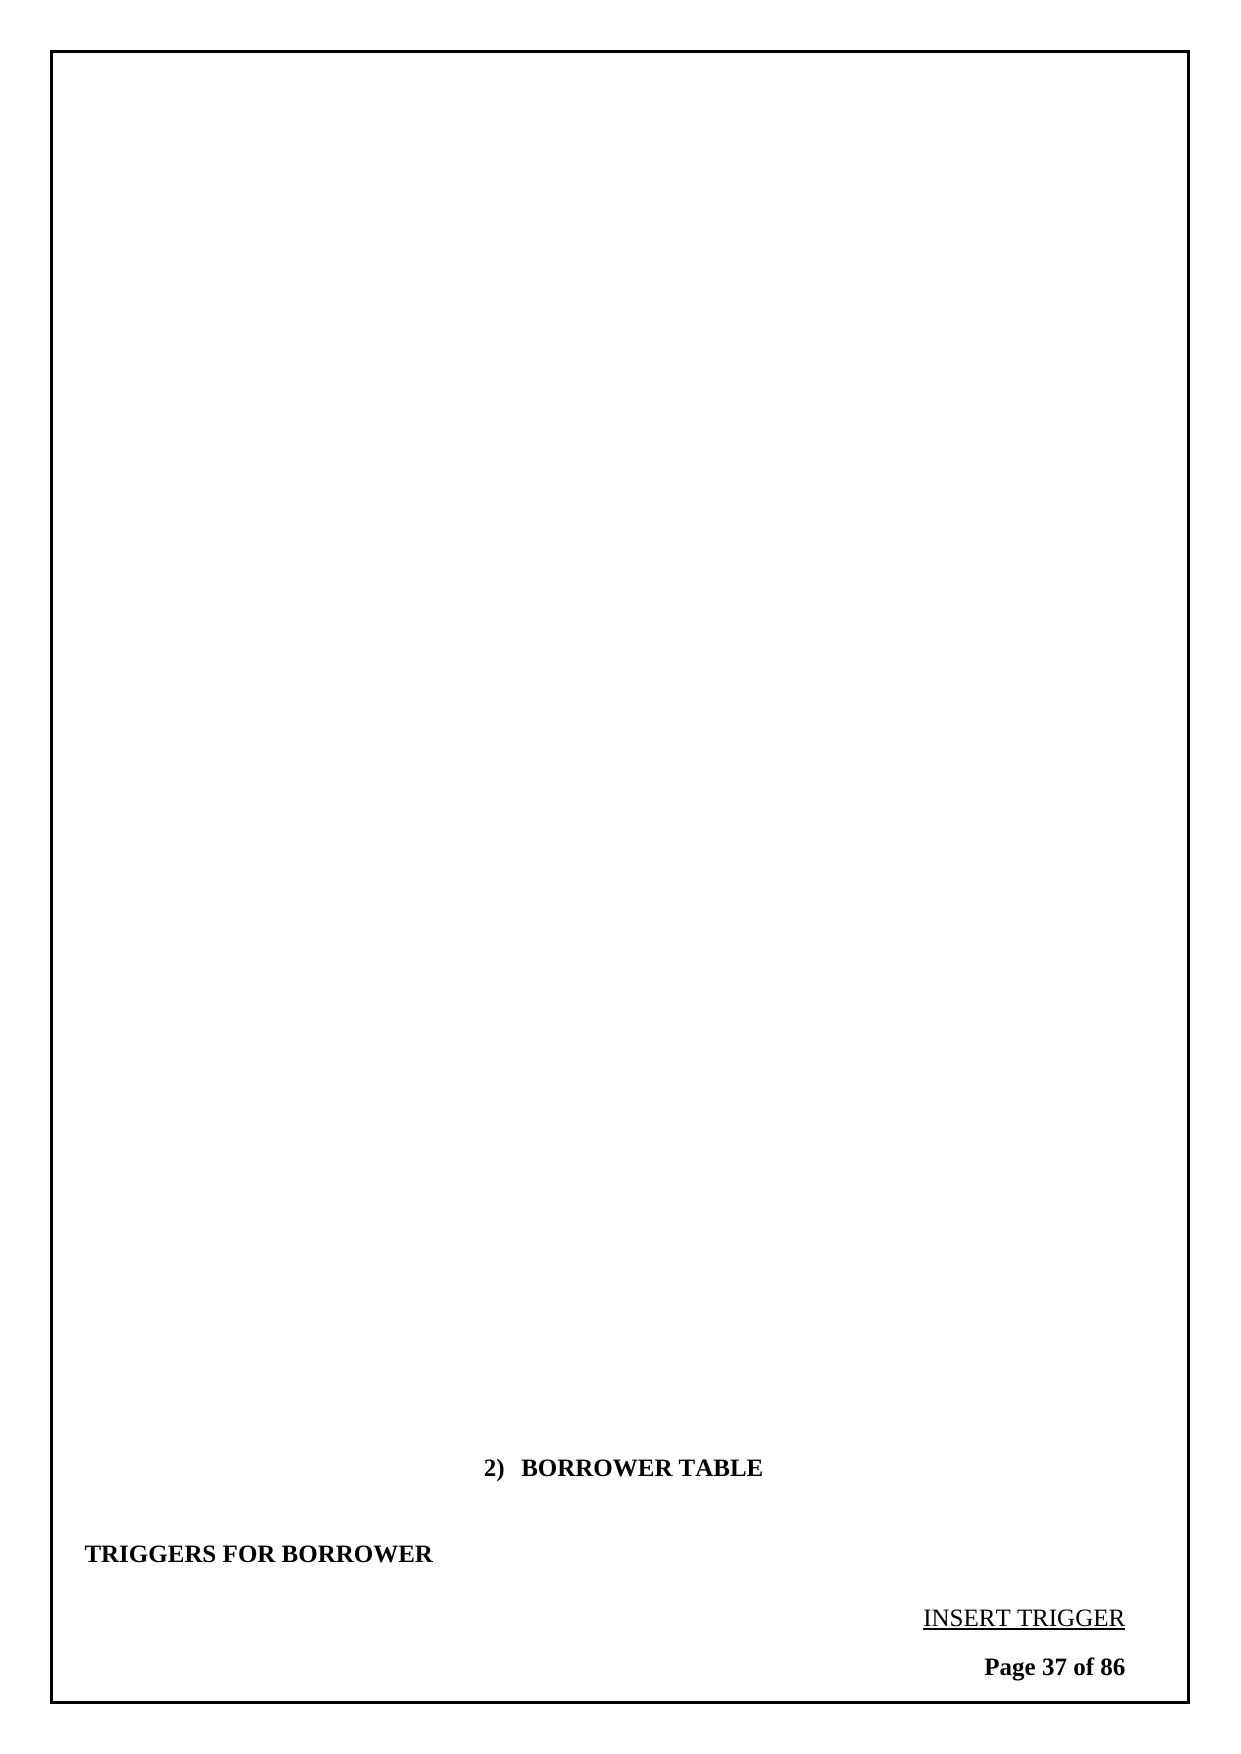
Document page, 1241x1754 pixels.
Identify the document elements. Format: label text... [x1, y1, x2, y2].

text INSERT TRIGGER [84, 1603, 1125, 1632]
subtitle BORROWER TABLE [122, 1453, 1125, 1481]
text TRIGGERS FOR BORROWER [84, 1539, 1125, 1568]
